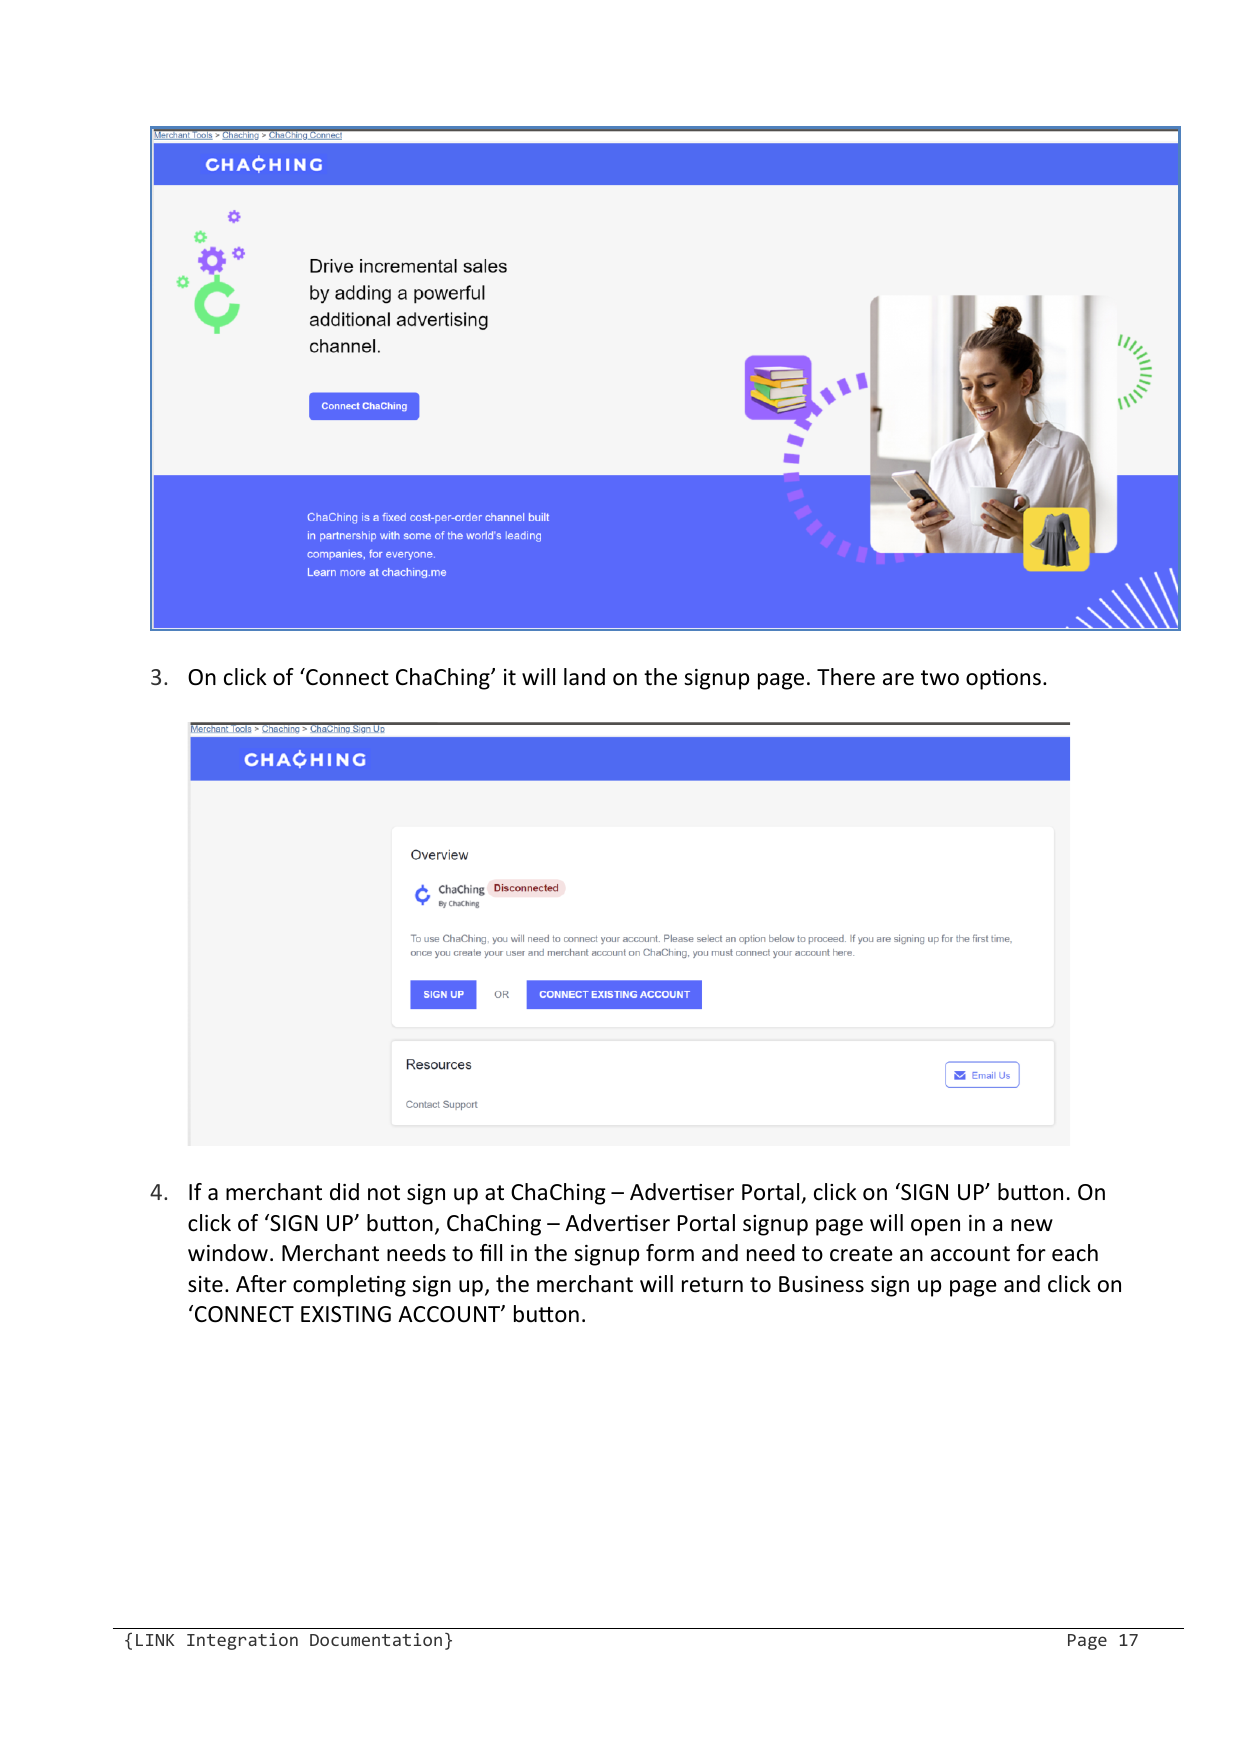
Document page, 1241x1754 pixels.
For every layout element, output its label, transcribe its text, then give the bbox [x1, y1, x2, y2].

list If a merchant did not sign up at ChaChing – Advertiser Portal, click on ‘SIGN UP’ button. On click of ‘SIGN UP’ button, ChaChing – Advertiser Portal signup page will open in a new window. Merchant needs to fill in the signup form and need to create an account for each site. After completing sign up, the merchant will return to Business sign up page and click on ‘CONNECT EXISTING ACCOUNT’ button. [150, 1177, 1144, 1329]
list On click of ‘Connect ChaChing’ it will land on the signup page. There are two options. [150, 662, 1144, 692]
picture [152, 129, 1178, 629]
picture [187, 722, 1071, 1146]
